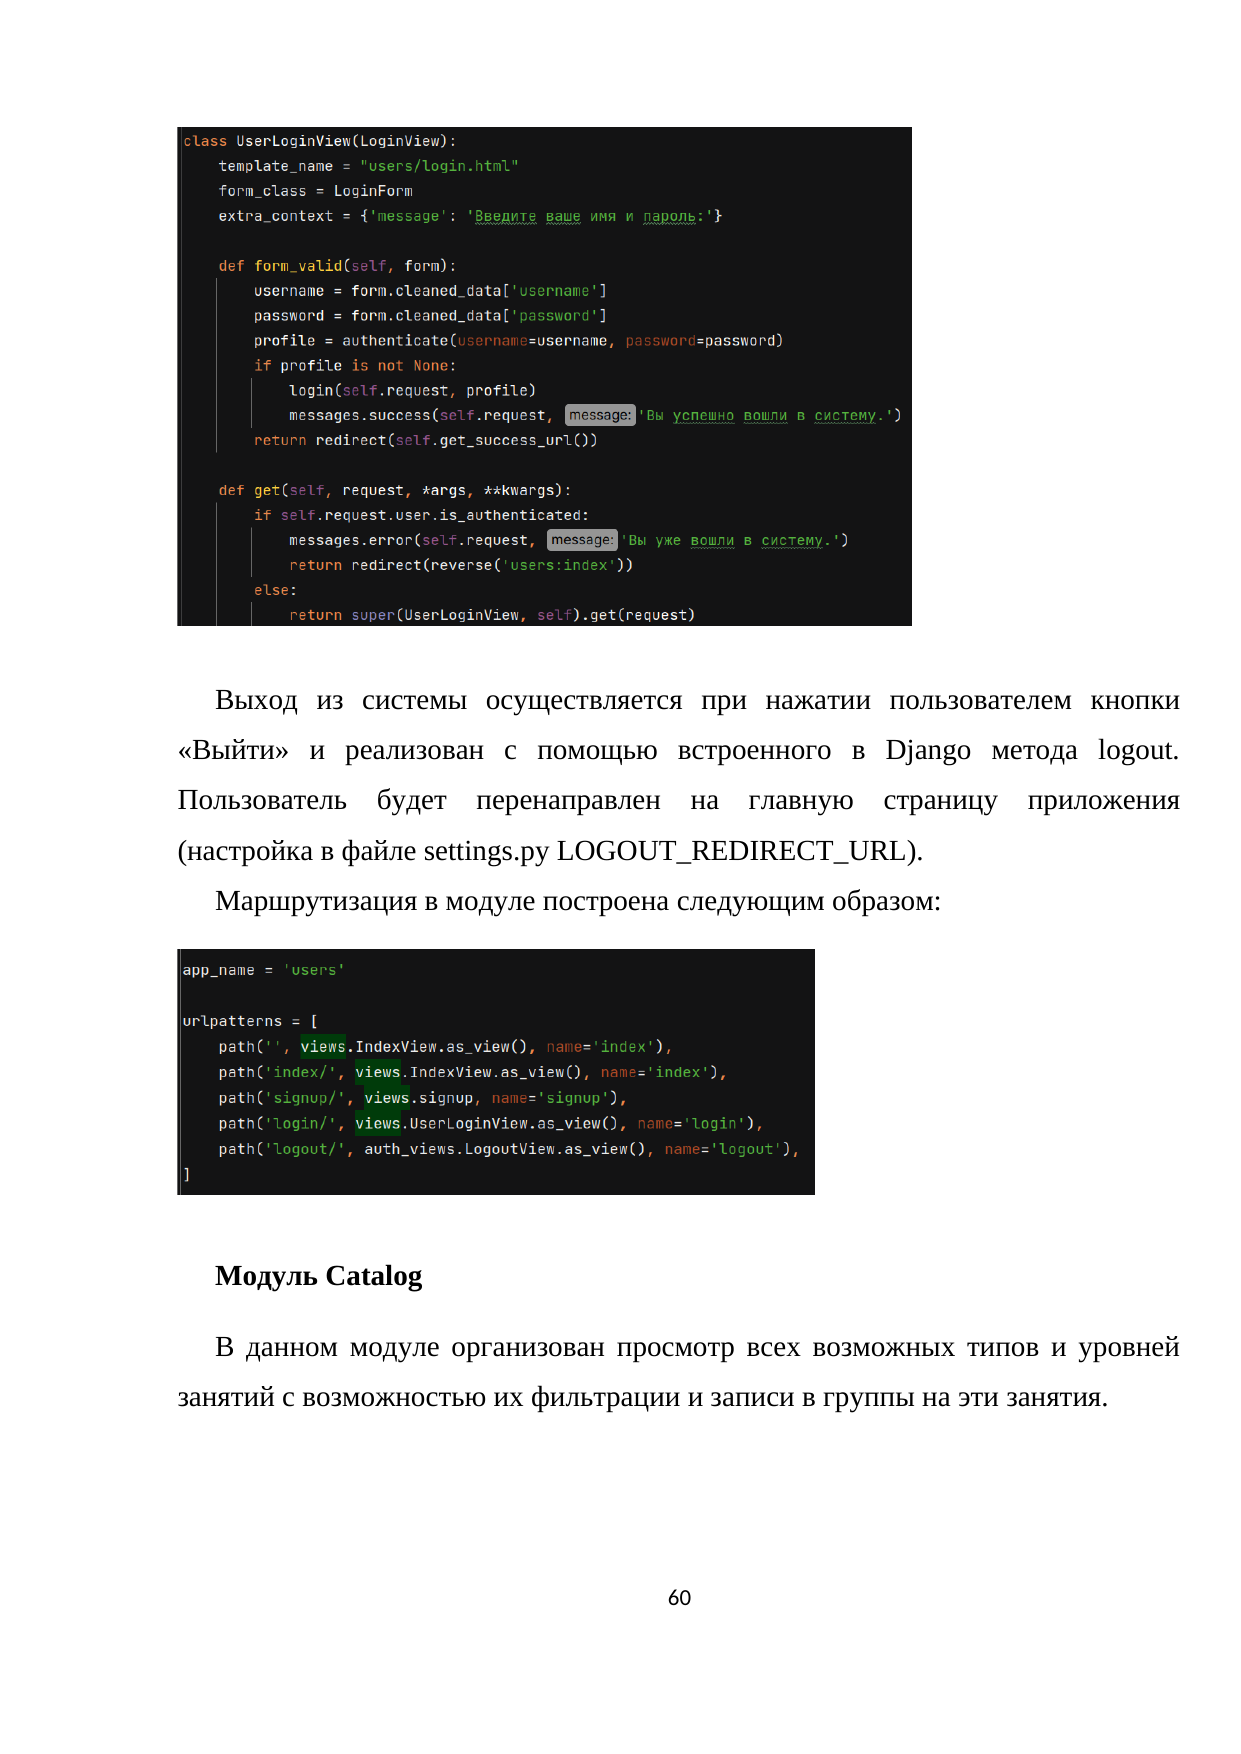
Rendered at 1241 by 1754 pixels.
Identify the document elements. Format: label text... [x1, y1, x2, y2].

text Выход из системы осуществляется при нажатии пользователем кнопки «Выйти» и реализован с помощью встроенного в Django метода logout. Пользователь будет перенаправлен на главную страницу приложения (настройка в файле settings.py LOGOUT_REDIRECT_URL). [177, 682, 1181, 866]
text Маршрутизация в модуле построена следующим образом: [177, 883, 1181, 917]
text В данном модуле организован просмотр всех возможных типов и уровней занятий с возможностью их фильтрации и записи в группы на эти занятия. [177, 1329, 1181, 1413]
picture [177, 127, 912, 626]
picture [177, 949, 815, 1195]
